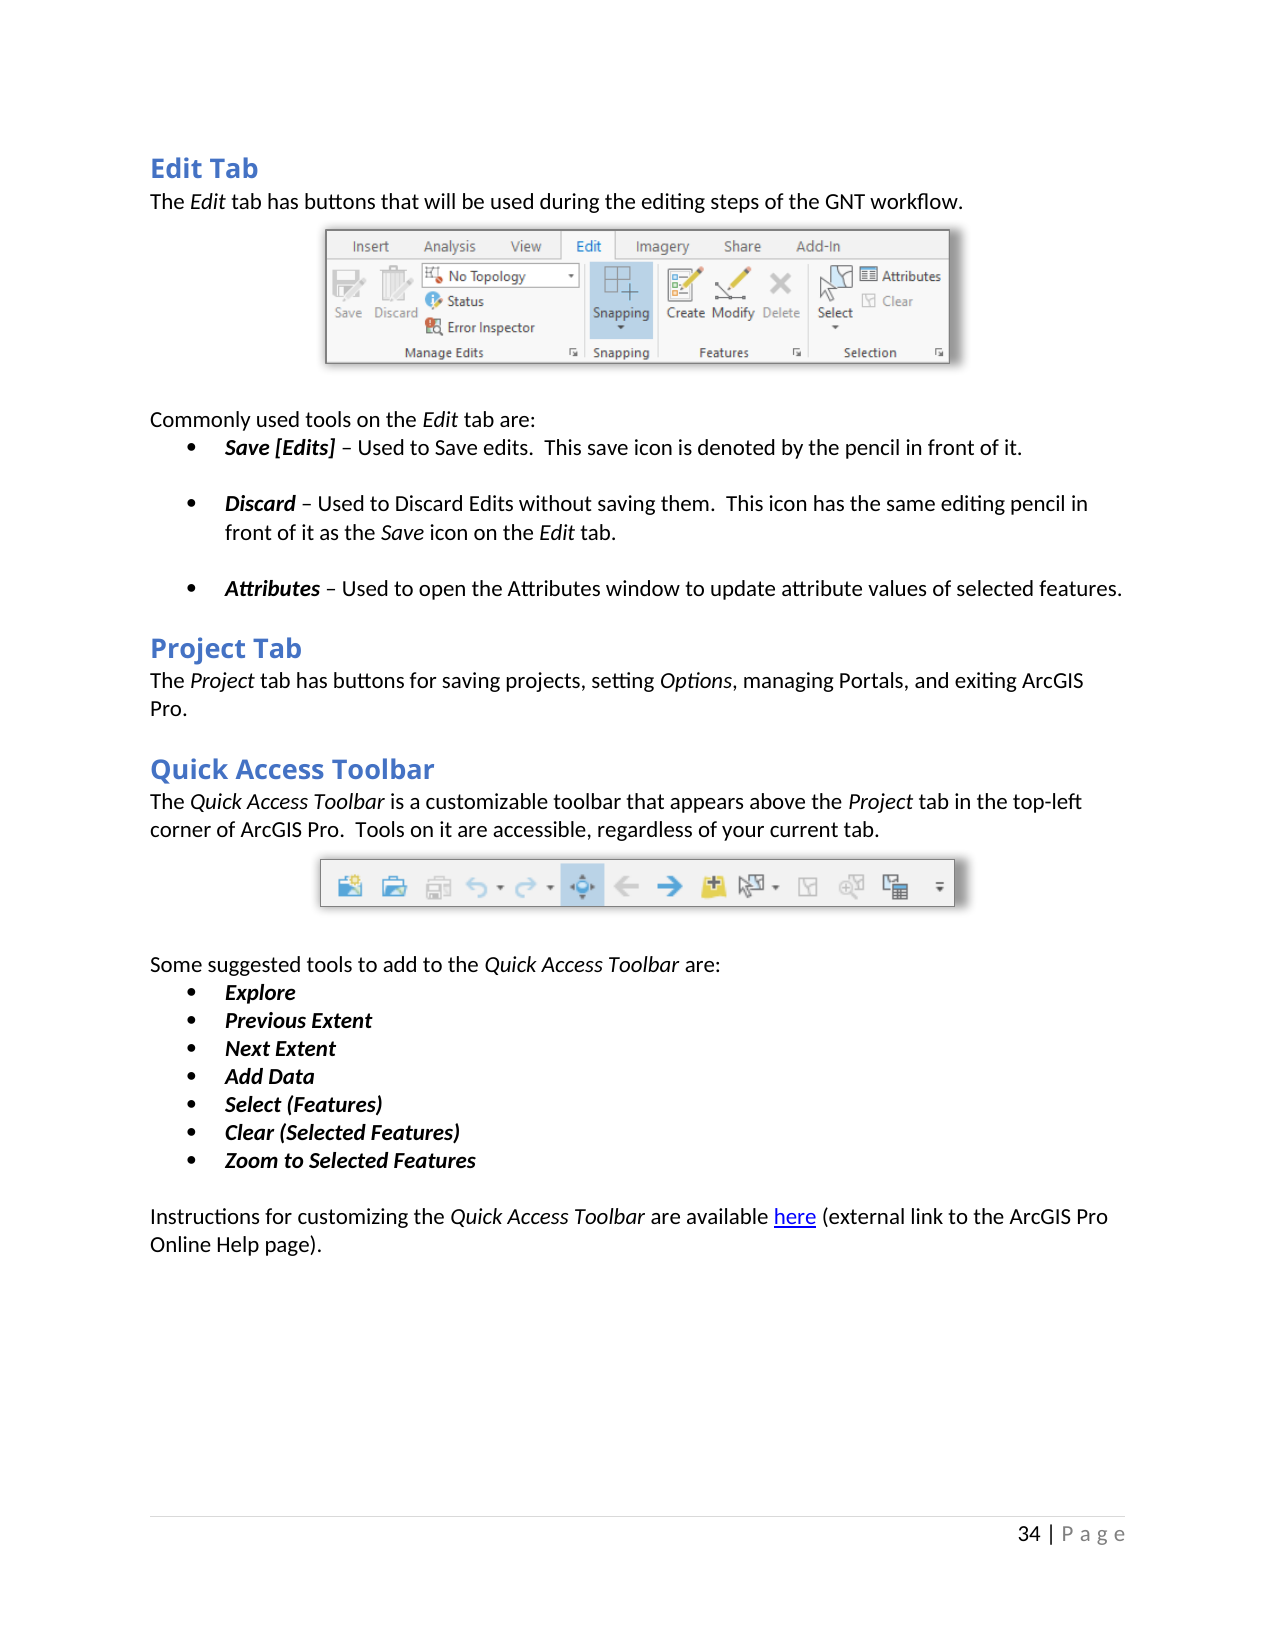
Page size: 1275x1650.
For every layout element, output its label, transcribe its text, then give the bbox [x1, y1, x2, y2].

picture [321, 860, 954, 906]
list Save [Edits] – Used to Save edits. This save icon is denoted by the pencil in front of it. [187, 433, 1125, 462]
list Discard – Used to Discard Edits without saving them. This icon has the same editing pencil in front of it as the Save icon on the Edit tab. [187, 489, 1125, 546]
list Previous Extent [187, 1006, 1125, 1034]
text Commonly used tools on the Edit tab are: [150, 406, 1125, 433]
text The Edit tab has buttons that will be used during the editing steps of the GNT workflow. [150, 187, 1125, 215]
list Clear (Selected Features) [187, 1118, 1125, 1146]
text Some suggested tools to add to the Quick Access Toolbar are: [150, 950, 1125, 978]
list Next Extent [187, 1034, 1125, 1062]
text The Project tab has buttons for saving projects, setting Options, managing Portals, and exiting ArcGIS Pro. [150, 667, 1125, 723]
text Instructions for customizing the Quick Access Toolbar are available here (external link to the ArcGIS Pro Online Help page). [150, 1202, 1125, 1258]
subtitle Edit Tab [150, 150, 1125, 187]
subtitle Quick Access Toolbar [150, 751, 1125, 787]
list Add Data [187, 1062, 1125, 1090]
picture [327, 231, 949, 363]
list Attributes – Used to open the Attributes window to update attribute values of selected features. [187, 574, 1125, 602]
list Explore [187, 978, 1125, 1006]
list Select (Features) [187, 1090, 1125, 1118]
list Zoom to Selected Features [187, 1146, 1125, 1174]
text The Quick Access Toolbar is a customizable toolbar that appears above the Project tab in the top-left corner of ArcGIS Pro. Tools on it are accessible, regardless of your current tab. [150, 787, 1125, 843]
subtitle Project Tab [150, 630, 1125, 667]
